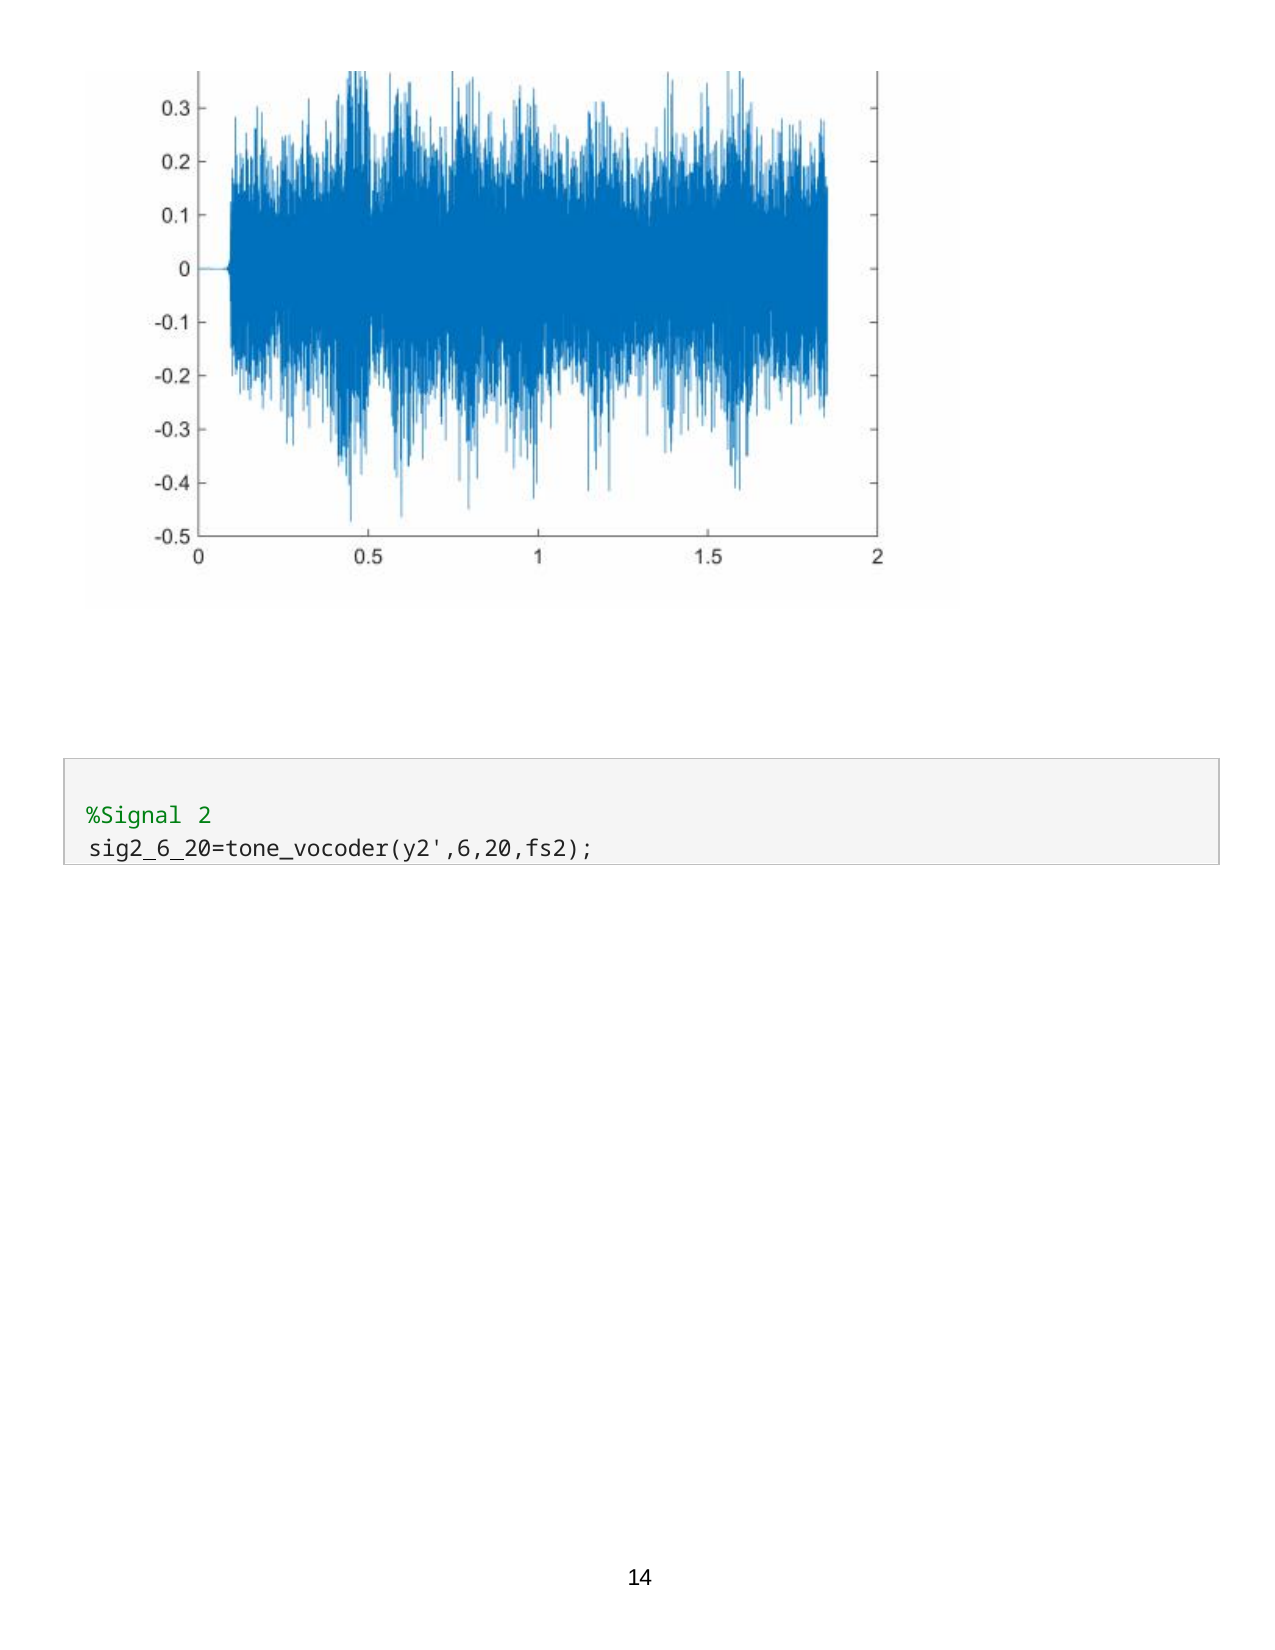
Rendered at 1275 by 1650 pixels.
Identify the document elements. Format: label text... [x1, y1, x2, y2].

picture [85, 71, 961, 609]
table_header %Signal 2 sig2 6 20=tone_vocoder(y2',6,20,fs2); [65, 759, 1218, 863]
